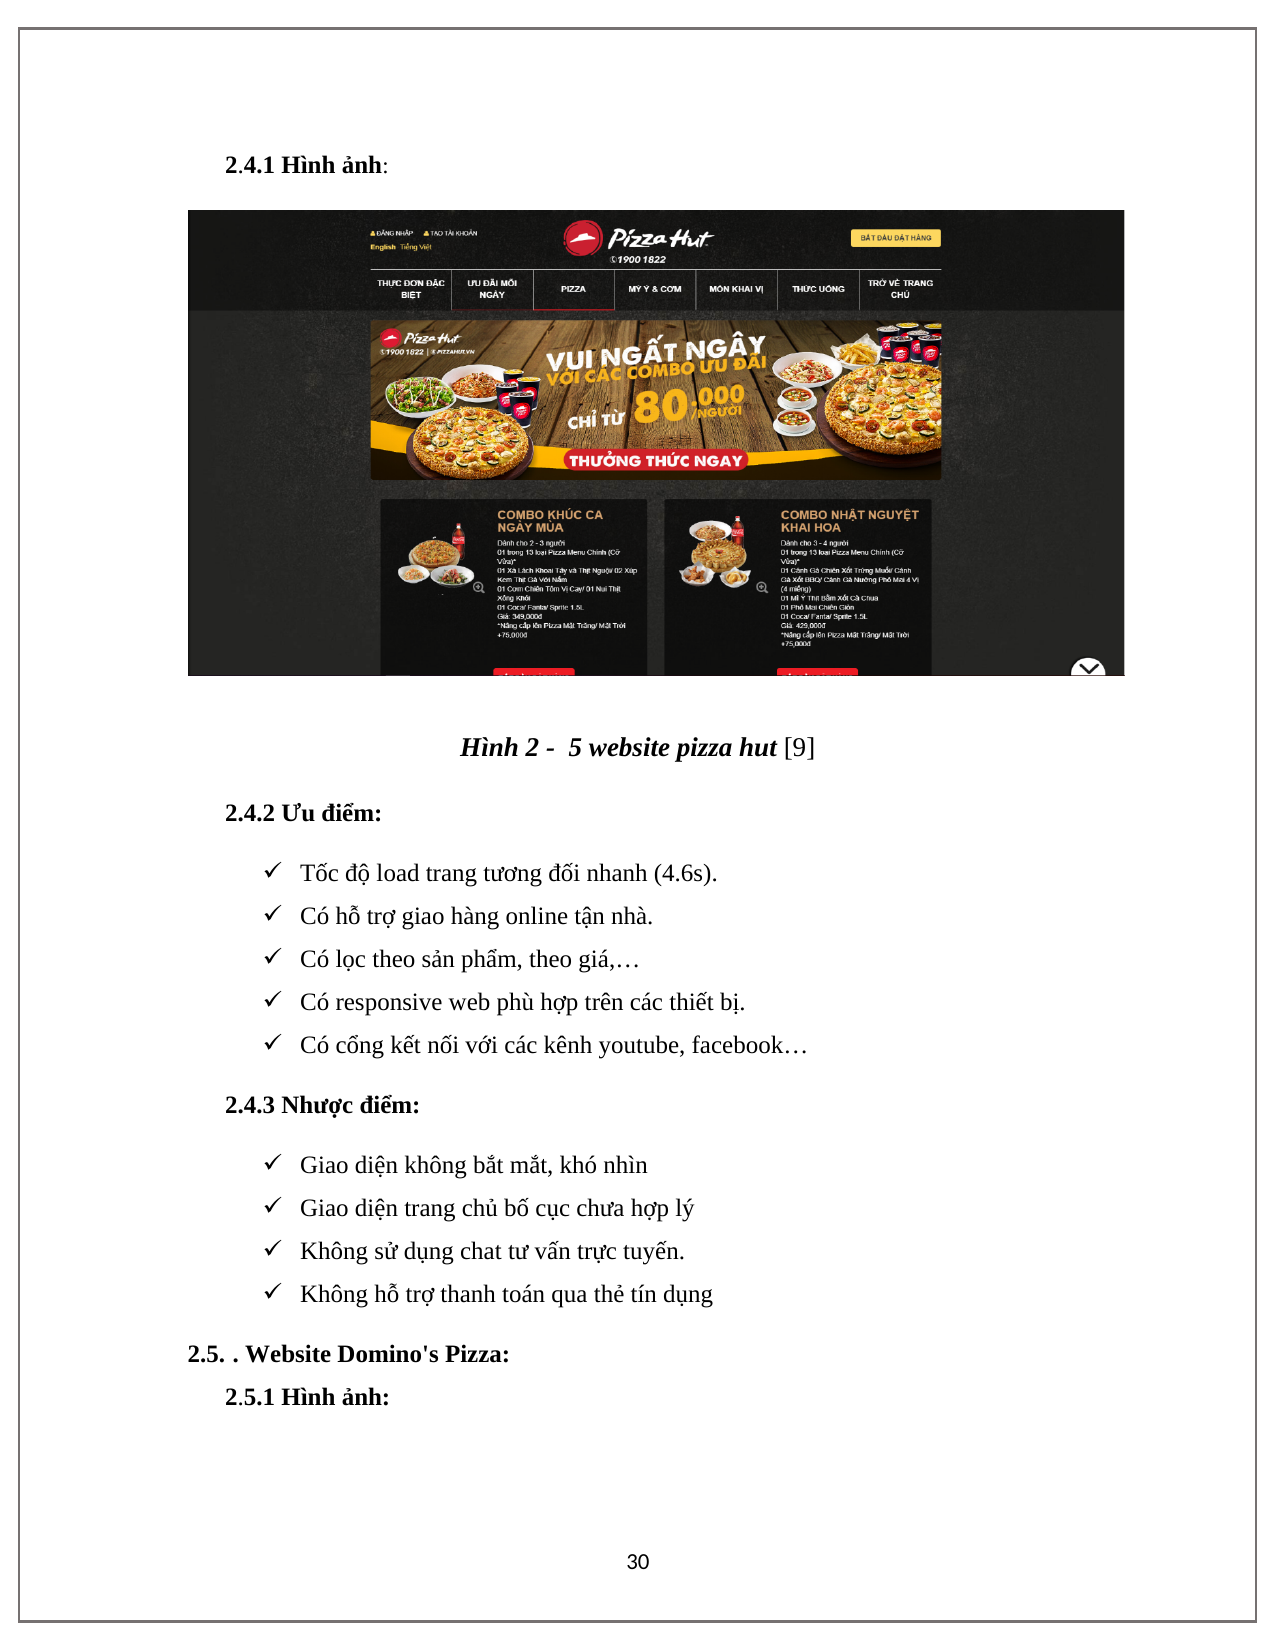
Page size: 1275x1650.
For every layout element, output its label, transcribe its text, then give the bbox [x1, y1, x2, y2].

list Có cổng kết nối với các kênh youtube, facebook… [262, 1030, 1125, 1059]
list Không hỗ trợ thanh toán qua thẻ tín dụng [262, 1279, 1125, 1308]
list Có lọc theo sản phẩm, theo giá,… [262, 944, 1125, 973]
list Có hỗ trợ giao hàng online tận nhà. [262, 901, 1125, 930]
picture [188, 210, 1125, 676]
list Giao diện trang chủ bố cục chưa hợp lý [262, 1193, 1125, 1222]
text 2.4.1 Hình ảnh: [225, 150, 1125, 179]
text 2.5.1 Hình ảnh: [225, 1382, 1125, 1411]
subtitle . Website Domino's Pizza: [187, 1339, 1125, 1368]
list Tốc độ load trang tương đối nhanh (4.6s). [262, 858, 1125, 887]
text 2.4.2 Ưu điểm: [150, 798, 1125, 827]
text 2.4.3 Nhược điểm: [150, 1090, 1125, 1119]
list Không sử dụng chat tư vấn trực tuyến. [262, 1236, 1125, 1265]
list Giao diện không bắt mắt, khó nhìn [262, 1150, 1125, 1179]
list Có responsive web phù hợp trên các thiết bị. [262, 987, 1125, 1016]
